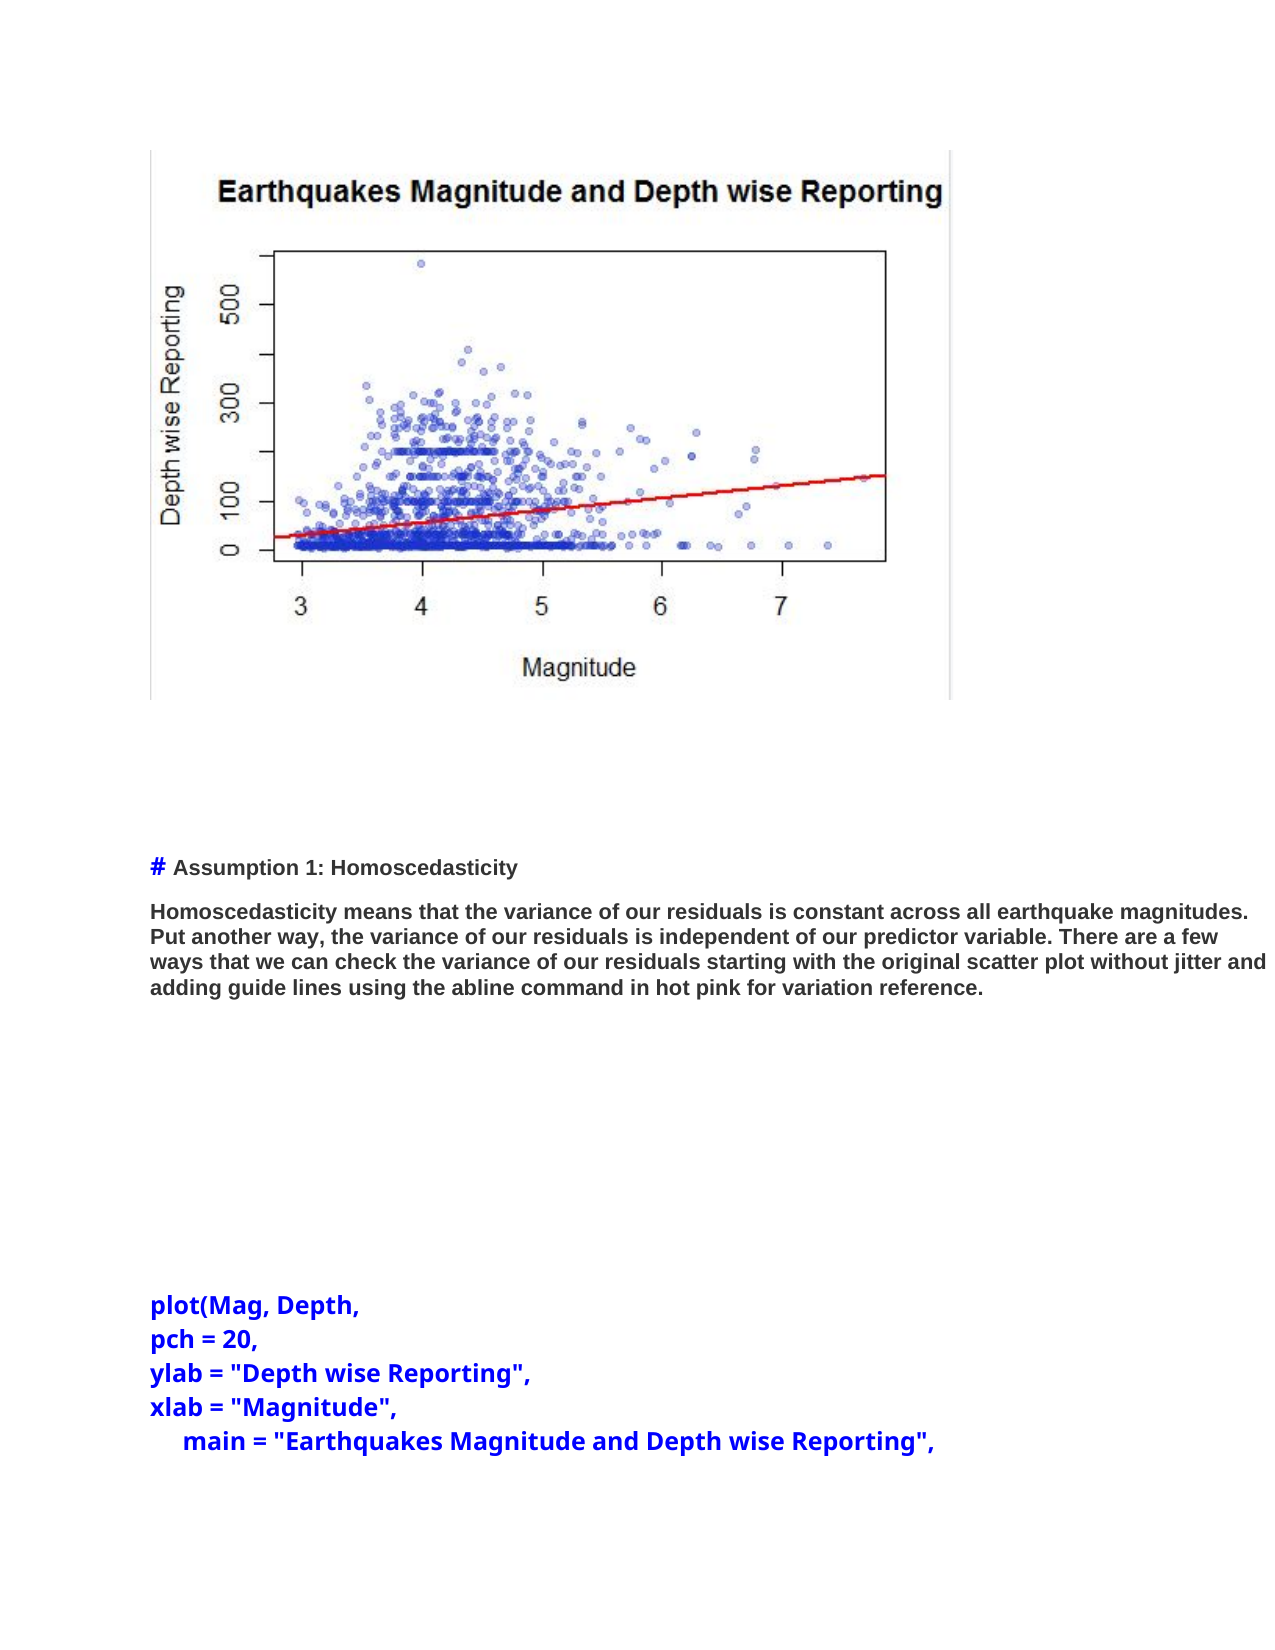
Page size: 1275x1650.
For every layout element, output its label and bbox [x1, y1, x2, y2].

picture [150, 150, 954, 700]
table_cell [141, 150, 1275, 1471]
